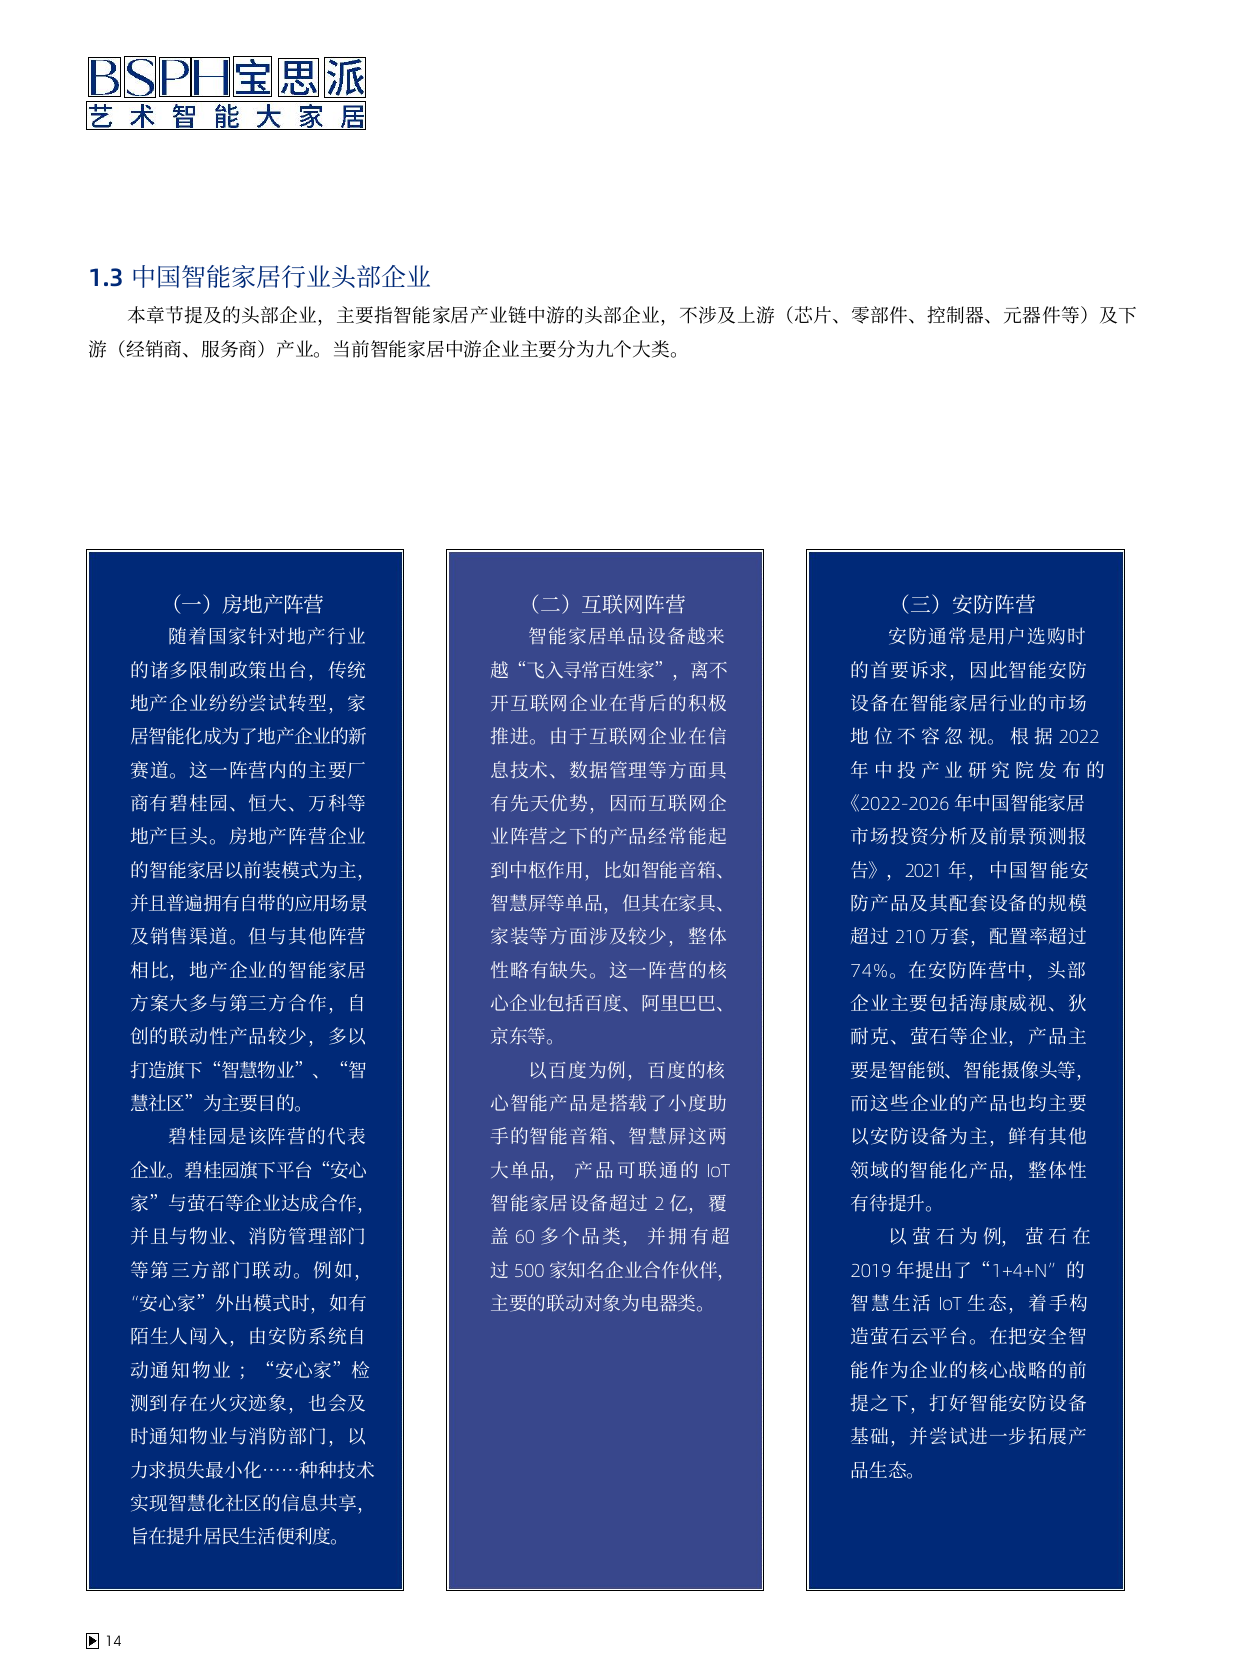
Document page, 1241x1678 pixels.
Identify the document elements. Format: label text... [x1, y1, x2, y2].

picture [160, 58, 190, 96]
picture [87, 102, 365, 129]
text 防产品及其配套设备的规模 [850, 890, 1117, 916]
text 心企业包括百度、阿里巴巴、 [490, 990, 757, 1016]
text 测到存在火灾迹象，也会及 [130, 1390, 396, 1416]
text 有先天优势，因而互联网企 [490, 790, 757, 816]
text 的首要诉求，因此智能安防 [850, 656, 1117, 682]
text 以安防设备为主，鲜有其他 [850, 1123, 1117, 1149]
text 告》，2021 年，中国智能安 [850, 856, 1117, 882]
text 安防通常是用户选购时 [889, 623, 1108, 649]
text 2019 年提出了“1+4+N”的 [850, 1257, 1108, 1282]
text 能作为企业的核心战略的前 [850, 1357, 1108, 1382]
picture [279, 59, 318, 96]
text 家装等方面涉及较少，整体 [490, 923, 757, 949]
text 以百度为例，百度的核 [528, 1056, 748, 1082]
picture [807, 550, 1124, 1590]
text 大单品， 产品可联通的 IoT [490, 1156, 757, 1182]
text 家”与萤石等企业达成合作， [130, 1190, 396, 1216]
text 盖 60 多个品类， 并拥有超 [490, 1223, 757, 1249]
text 打造旗下“智慧物业”、“智 [130, 1057, 396, 1082]
text 智能家居单品设备越来 [528, 623, 748, 649]
text 地 位 不 容 忽 视。 根 据 2022 [850, 723, 1117, 749]
text 旨在提升居民生活便利度。 [130, 1523, 396, 1549]
text （一）房地产阵营 [161, 589, 346, 618]
text （三）安防阵营 [889, 589, 1058, 619]
text 心智能产品是搭载了小度助 [490, 1090, 757, 1116]
text 手的智能音箱、智慧屏这两 [490, 1123, 757, 1149]
text 基础，并尝试进一步拓展产 [850, 1423, 1108, 1449]
text 相比，地产企业的智能家居 [130, 957, 396, 982]
text 市场投资分析及前景预测报 [850, 823, 1117, 849]
text 智能家居设备超过 2 亿，覆 [490, 1190, 757, 1216]
text 实现智慧化社区的信息共享， [130, 1490, 396, 1516]
text 赛道。这一阵营内的主要厂 [130, 757, 396, 782]
text 造萤石云平台。在把安全智 [850, 1323, 1108, 1349]
text 14 [105, 1632, 143, 1649]
picture [447, 550, 763, 1590]
text 《2022-2026 年中国智能家居 [841, 790, 1117, 816]
text 动通知物业 ；“安心家”检 [130, 1357, 396, 1382]
text 商有碧桂园、恒大、万科等 [130, 790, 396, 816]
text 74%。在安防阵营中，头部 [850, 956, 1117, 982]
text “安心家”外出模式时，如有 [121, 1290, 396, 1316]
text （二）互联网阵营 [519, 589, 709, 619]
text 的诸多限制政策出台，传统 [130, 657, 396, 682]
text 碧桂园是该阵营的代表 [168, 1123, 387, 1149]
text 要是智能锁、智能摄像头等， [850, 1056, 1117, 1082]
picture [325, 58, 365, 97]
text 提之下，打好智能安防设备 [850, 1390, 1108, 1416]
text 地产巨头。房地产阵营企业 [130, 823, 396, 849]
text 年 中 投 产 业 研 究 院 发 布 的 [850, 756, 1117, 782]
text 智慧生活 IoT 生态，着手构 [850, 1290, 1108, 1316]
text 并且与物业、消防管理部门 [130, 1223, 396, 1249]
picture [192, 58, 229, 96]
text 有待提升。 [850, 1190, 1117, 1216]
text 推进。由于互联网企业在信 [490, 723, 757, 749]
text 智慧屏等单品，但其在家具、 [490, 890, 757, 916]
text 品生态。 [850, 1457, 1108, 1482]
text 1.3 中国智能家居行业头部企业 [88, 258, 450, 294]
text 以 萤 石 为 例， 萤 石 在 [889, 1223, 1108, 1249]
picture [234, 57, 271, 96]
text 等第三方部门联动。例如， [130, 1257, 396, 1282]
picture [87, 550, 403, 1590]
text 而这些企业的产品也均主要 [850, 1090, 1117, 1116]
text 力求损失最小化……种种技术 [130, 1457, 396, 1482]
text 方案大多与第三方合作，自 [130, 990, 396, 1016]
picture [125, 57, 155, 97]
text 性略有缺失。这一阵营的核 [490, 956, 757, 982]
text 创的联动性产品较少，多以 [130, 1023, 396, 1049]
text 超过 210 万套，配置率超过 [850, 923, 1117, 949]
text 企业主要包括海康威视、狄 [850, 990, 1117, 1016]
text 游（经销商、服务商）产业。当前智能家居中游企业主要分为九个大类。 [88, 336, 1147, 361]
picture [87, 1634, 98, 1648]
text 本章节提及的头部企业，主要指智能家居产业链中游的头部企业，不涉及上游（芯片、零部件、控制器、元器件等）及下 [127, 302, 1147, 328]
text 到中枢作用，比如智能音箱、 [490, 856, 757, 882]
text 息技术、数据管理等方面具 [490, 756, 757, 782]
text 设备在智能家居行业的市场 [850, 690, 1117, 716]
text 陌生人闯入，由安防系统自 [130, 1323, 396, 1349]
text 的智能家居以前装模式为主， [130, 857, 396, 882]
text 京东等。 [490, 1023, 757, 1049]
text 越“飞入寻常百姓家”，离不 [490, 656, 757, 682]
picture [89, 58, 120, 96]
text 企业。碧桂园旗下平台“安心 [130, 1157, 396, 1182]
text 领域的智能化产品，整体性 [850, 1156, 1117, 1182]
text 地产企业纷纷尝试转型，家 [130, 690, 396, 716]
text 时通知物业与消防部门，以 [130, 1423, 396, 1449]
text 及销售渠道。但与其他阵营 [130, 923, 396, 949]
text 并且普遍拥有自带的应用场景 [130, 890, 396, 916]
text 业阵营之下的产品经常能起 [490, 823, 757, 849]
text 慧社区”为主要目的。 [130, 1090, 396, 1116]
text 耐克、萤石等企业，产品主 [850, 1023, 1117, 1049]
text 主要的联动对象为电器类。 [490, 1290, 757, 1316]
text 过 500 家知名企业合作伙伴， [490, 1256, 757, 1282]
text 开互联网企业在背后的积极 [490, 690, 757, 716]
text 居智能化成为了地产企业的新 [130, 723, 396, 749]
text 随着国家针对地产行业 [168, 623, 387, 649]
